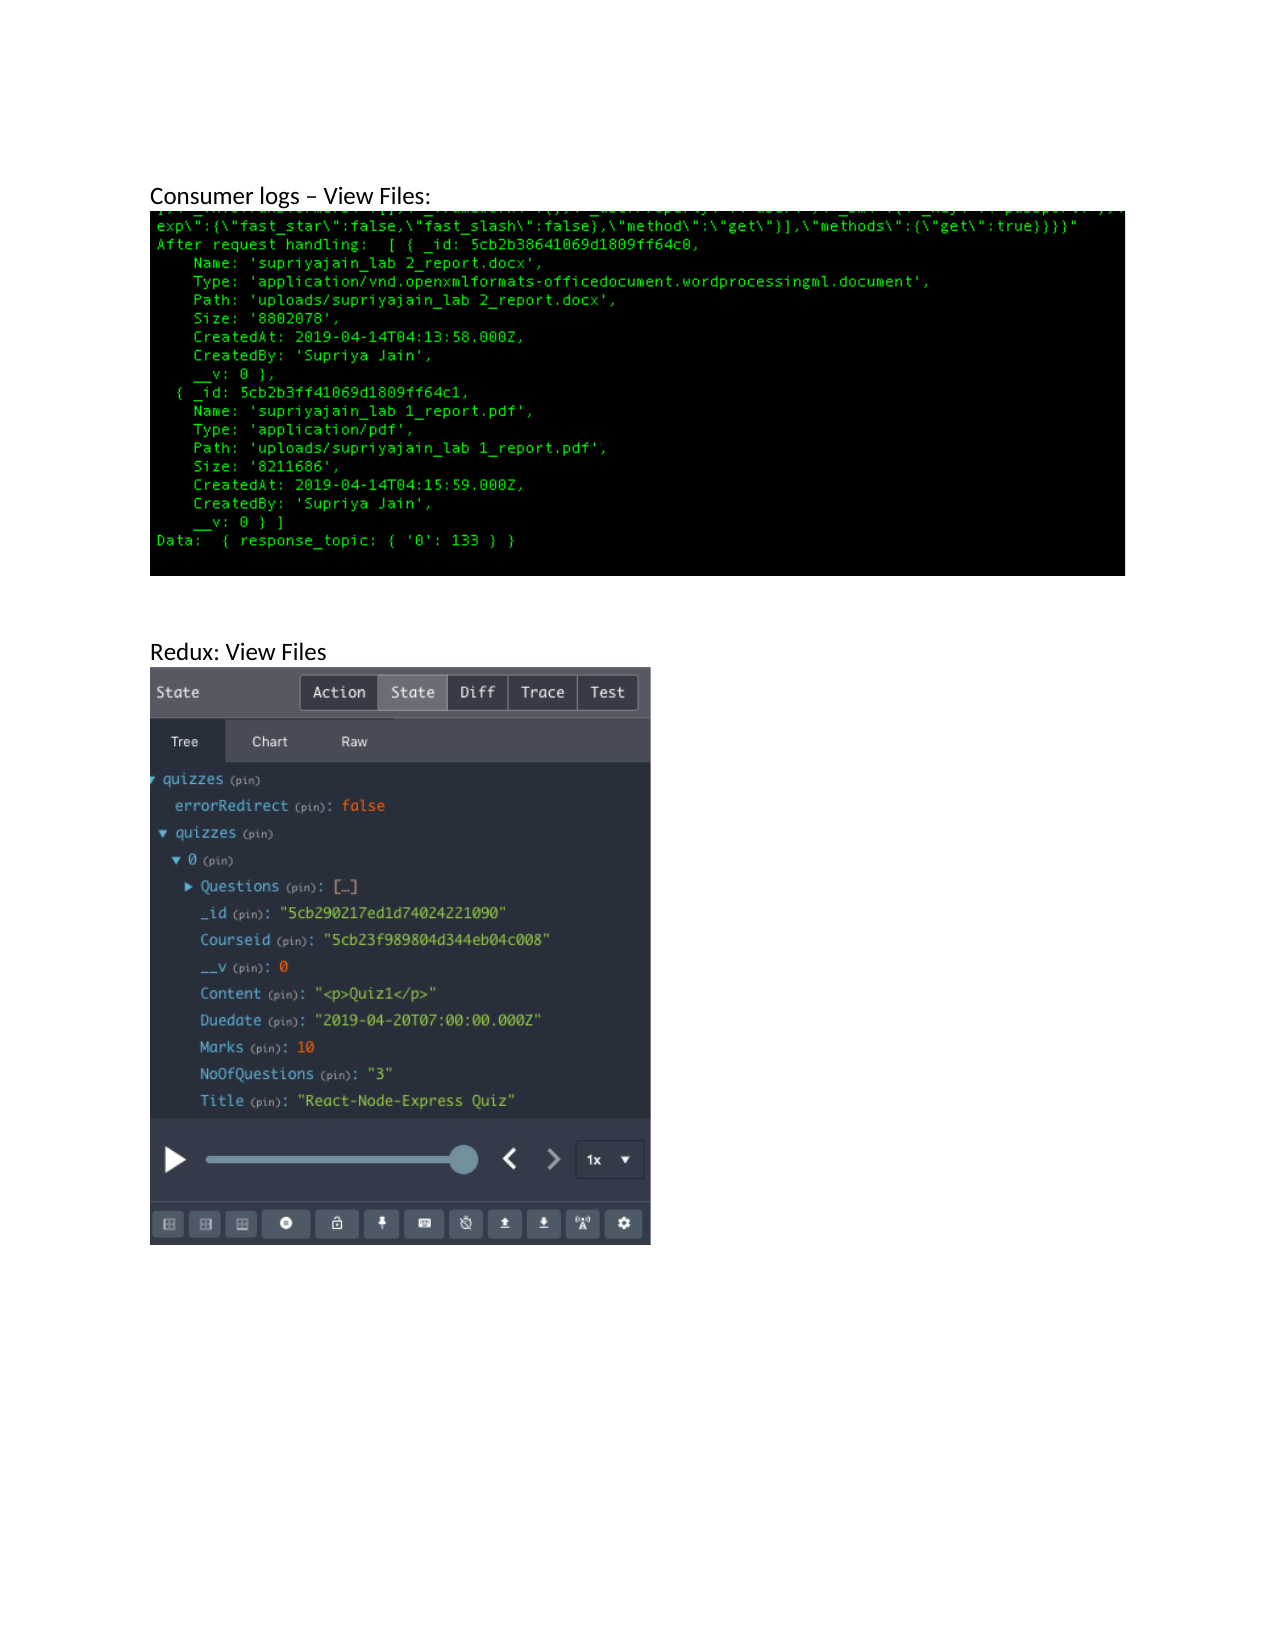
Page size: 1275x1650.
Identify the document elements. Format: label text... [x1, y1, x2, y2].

picture [150, 667, 651, 1245]
picture [150, 211, 1125, 576]
text Redux: View Files [150, 637, 1125, 667]
text Consumer logs – View Files: [150, 181, 1125, 211]
